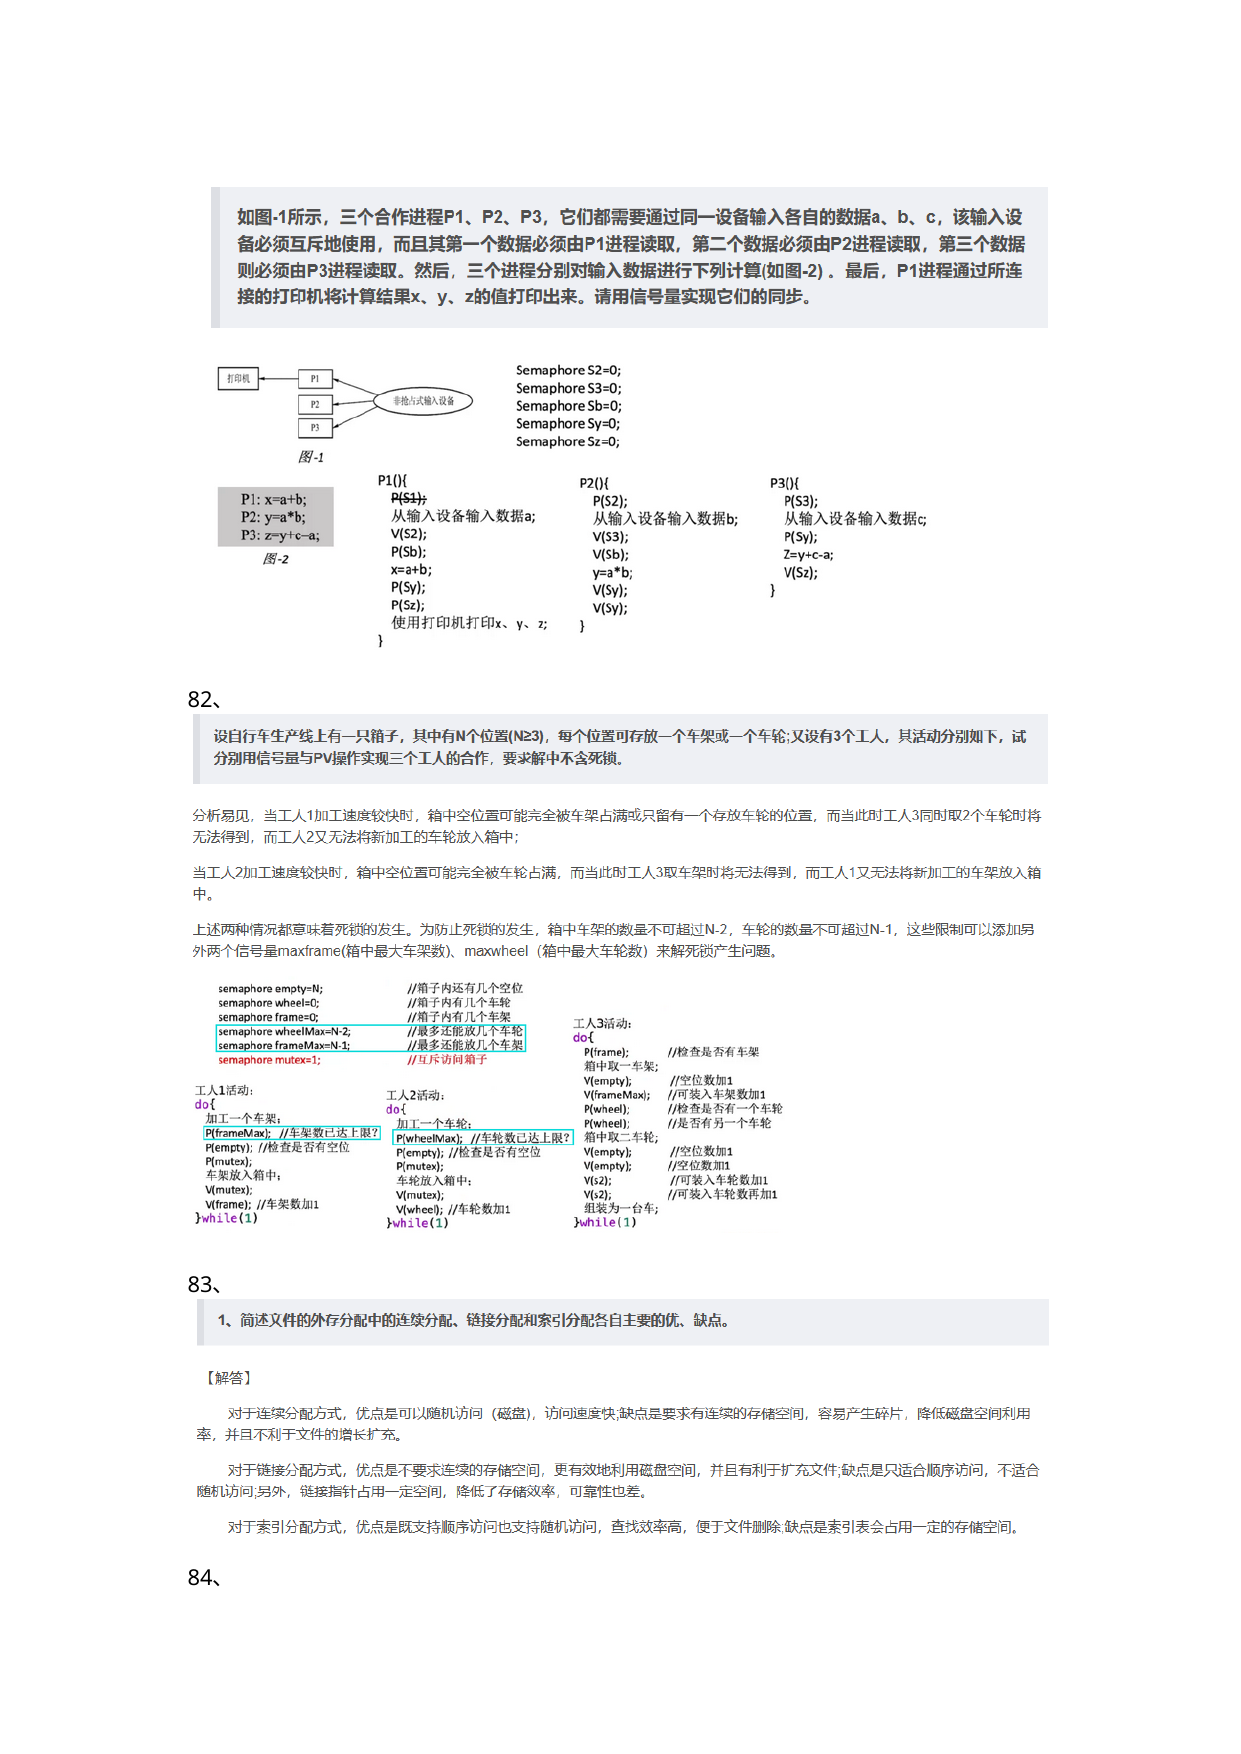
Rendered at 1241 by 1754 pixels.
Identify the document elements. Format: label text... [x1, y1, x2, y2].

text 82、 [187, 682, 1053, 714]
picture [187, 162, 1053, 651]
picture [187, 714, 1053, 1242]
text 83、 [187, 1267, 1053, 1299]
picture [187, 1299, 1053, 1549]
text 84、 [187, 1549, 1053, 1592]
